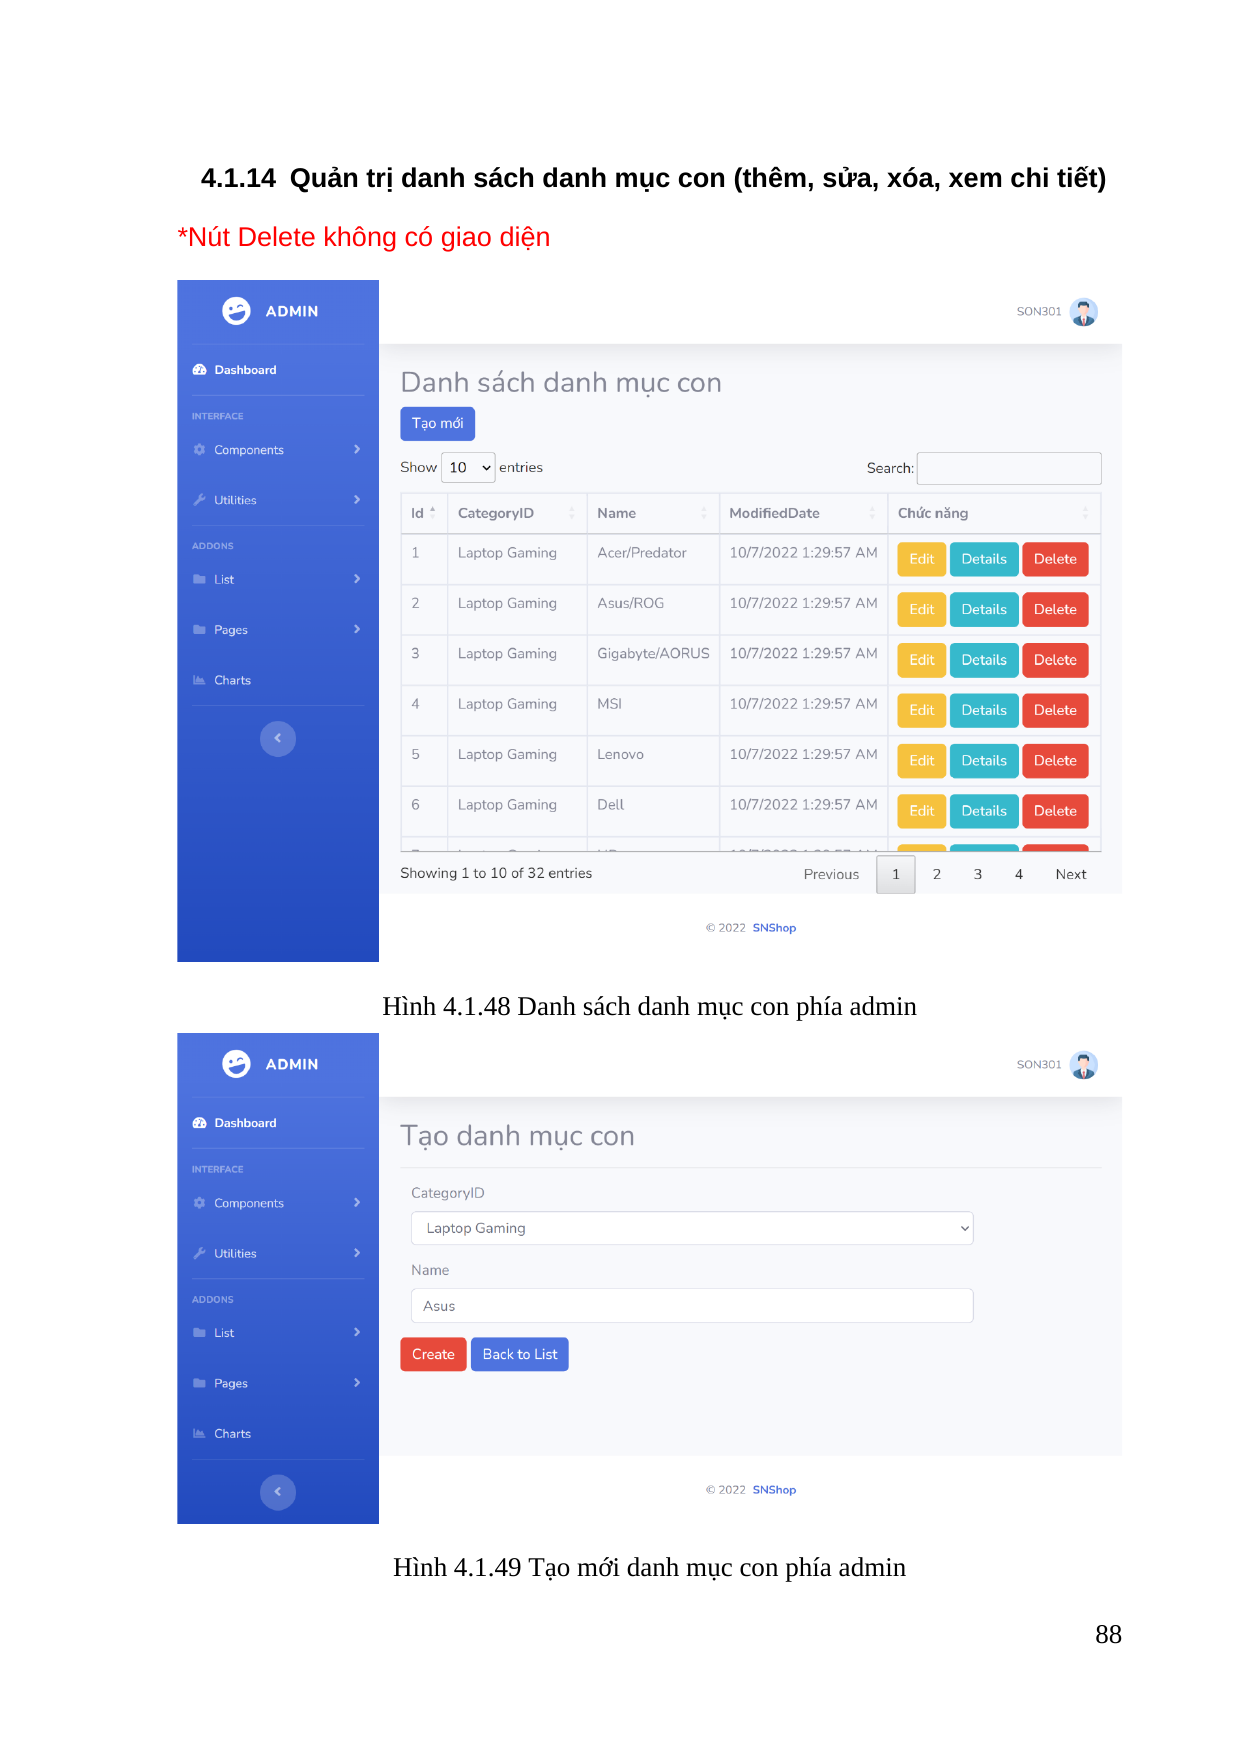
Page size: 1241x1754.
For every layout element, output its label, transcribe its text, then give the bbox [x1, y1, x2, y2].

picture [177, 280, 1123, 962]
subtitle Quản trị danh sách danh mục con (thêm, sửa, xóa, xem chi tiết) [201, 162, 1122, 193]
picture [177, 1033, 1123, 1524]
text *Nút Delete không có giao diện [177, 221, 1122, 252]
